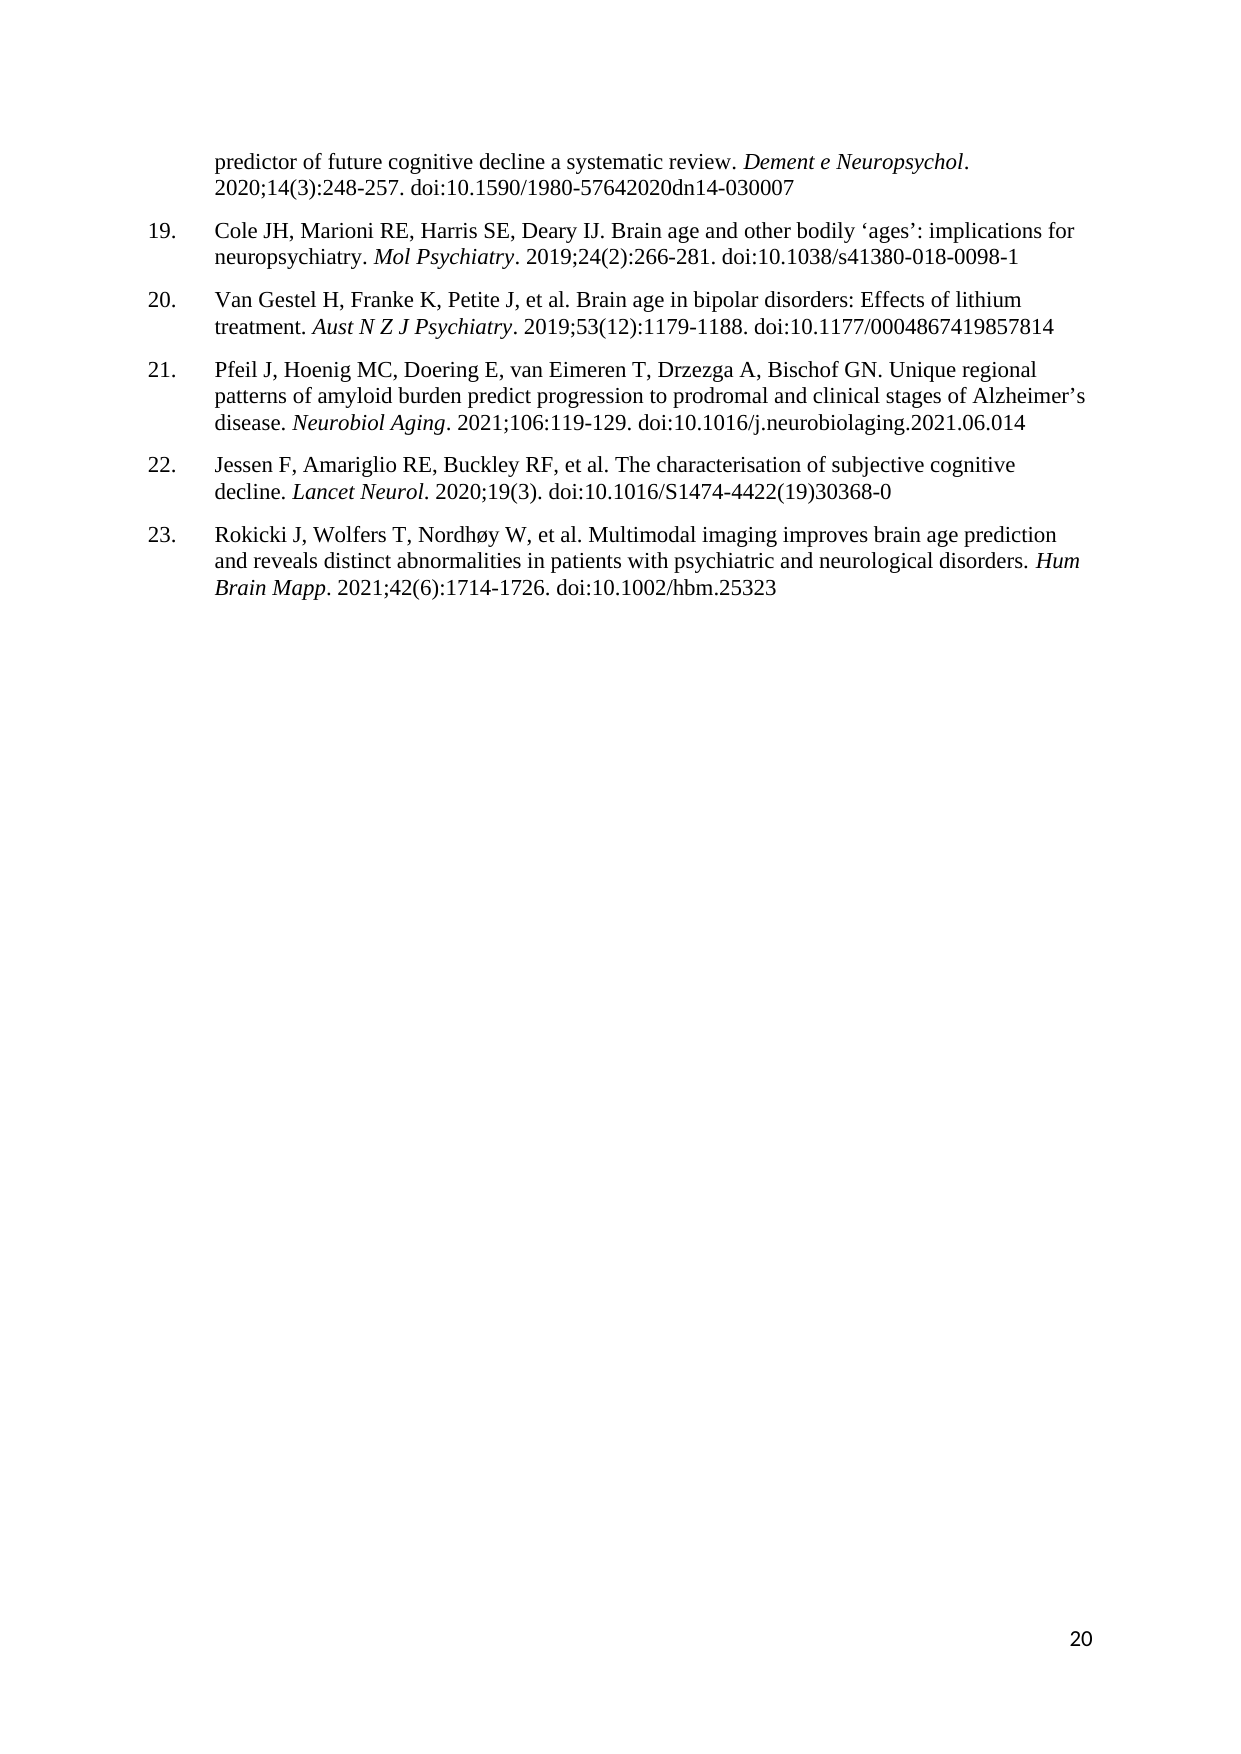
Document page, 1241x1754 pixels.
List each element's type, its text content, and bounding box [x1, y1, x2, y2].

text 21. Pfeil J, Hoenig MC, Doering E, van Eimeren T, Drzezga A, Bischof GN. Unique regional patterns of amyloid burden predict progression to prodromal and clinical stages of Alzheimer’s disease. Neurobiol Aging. 2021;106:119-129. doi:10.1016/j.neurobiolaging.2021.06.014 [148, 356, 1092, 435]
text 22. Jessen F, Amariglio RE, Buckley RF, et al. The characterisation of subjective cognitive decline. Lancet Neurol. 2020;19(3). doi:10.1016/S1474-4422(19)30368-0 [148, 452, 1092, 504]
text 23. Rokicki J, Wolfers T, Nordhøy W, et al. Multimodal imaging improves brain age prediction and reveals distinct abnormalities in patients with psychiatric and neurological disorders. Hum Brain Mapp. 2021;42(6):1714-1726. doi:10.1002/hbm.25323 [148, 521, 1092, 600]
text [148, 148, 1092, 200]
text 20. Van Gestel H, Franke K, Petite J, et al. Brain age in bipolar disorders: Effects of lithium treatment. Aust N Z J Psychiatry. 2019;53(12):1179-1188. doi:10.1177/0004867419857814 [148, 286, 1092, 339]
text 19. Cole JH, Marioni RE, Harris SE, Deary IJ. Brain age and other bodily ‘ages’: implications for neuropsychiatry. Mol Psychiatry. 2019;24(2):266-281. doi:10.1038/s41380-018-0098-1 [148, 217, 1092, 270]
